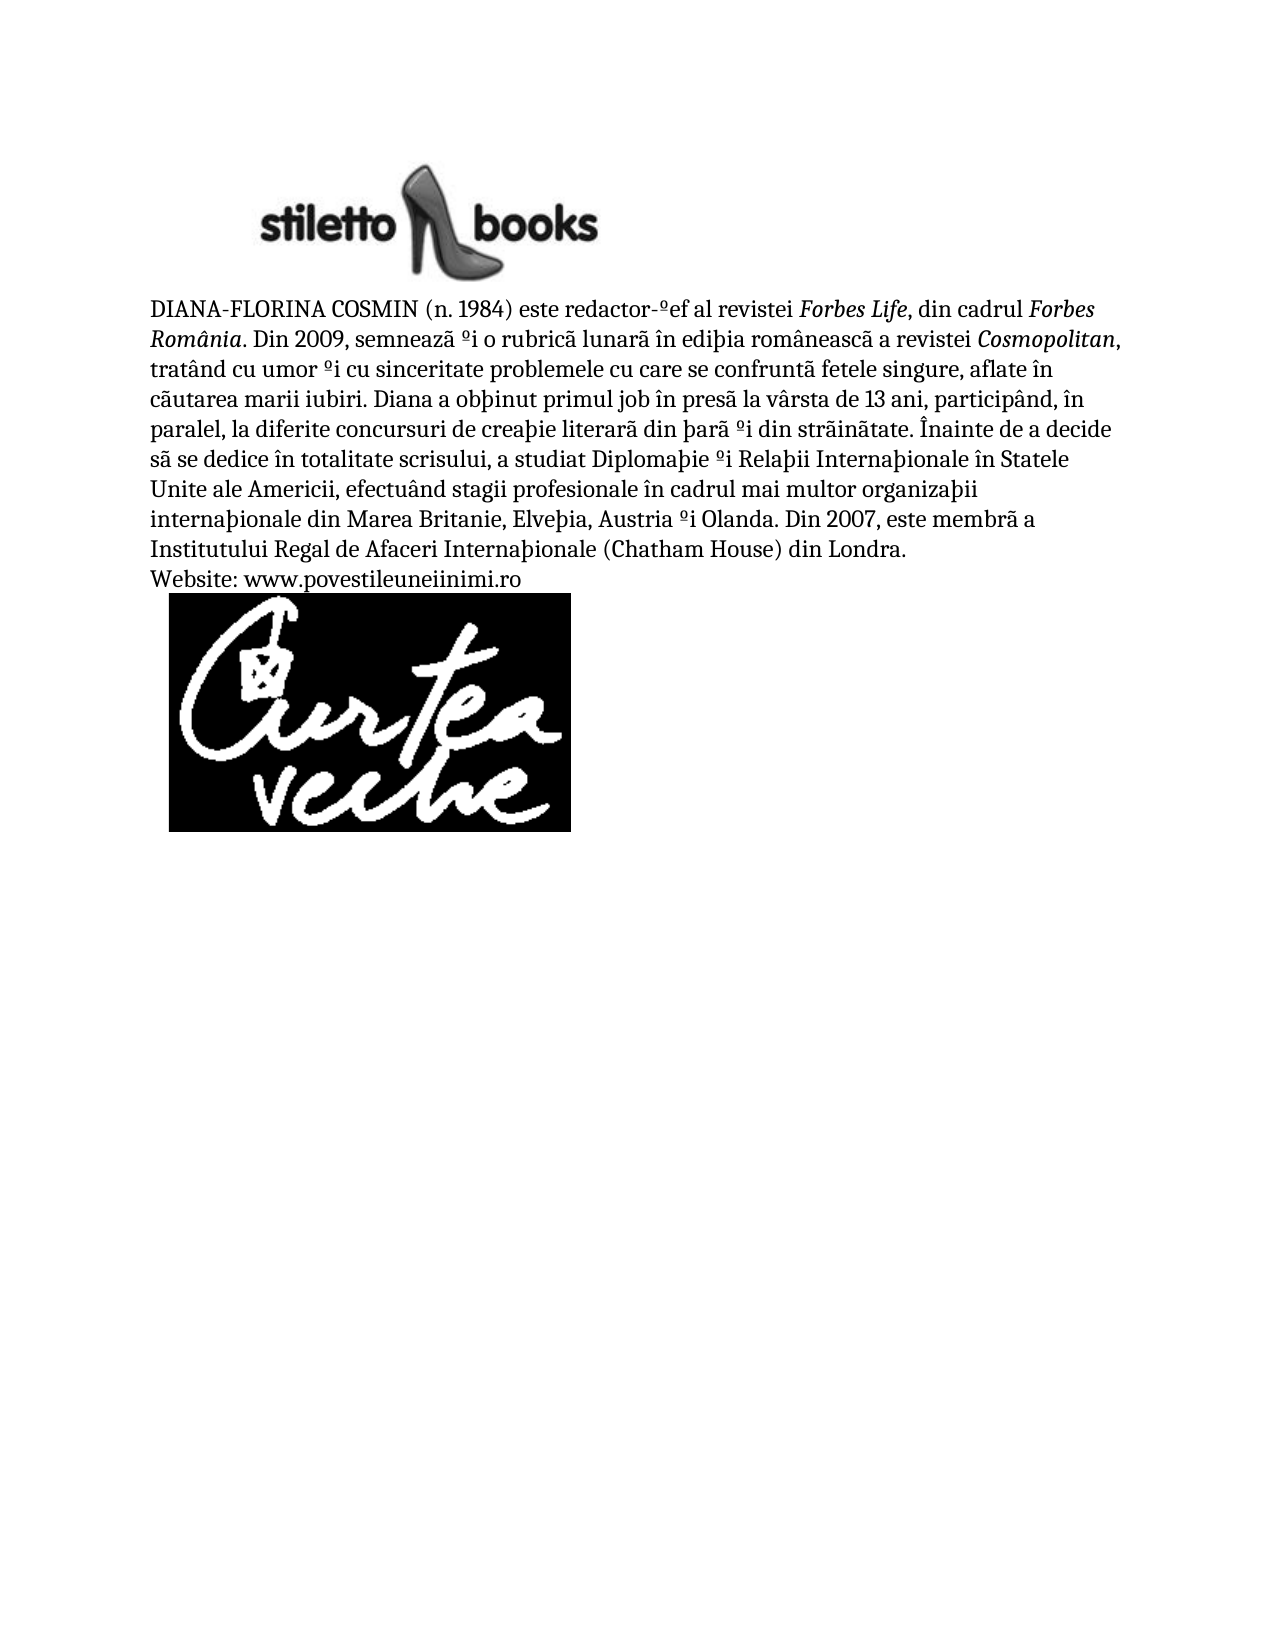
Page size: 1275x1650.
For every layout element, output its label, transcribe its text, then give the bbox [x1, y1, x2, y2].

text DIANA-FLORINA COSMIN (n. 1984) este redactor-ºef al revistei Forbes Life, din cadrul Forbes România. Din 2009, semneazã ºi o rubricã lunarã în ediþia româneascã a revistei Cosmopolitan, tratând cu umor ºi cu sinceritate problemele cu care se confruntã fetele singure, aflate în cãutarea marii iubiri. Diana a obþinut primul job în presã la vârsta de 13 ani, participând, în paralel, la diferite concursuri de creaþie literarã din þarã ºi din strãinãtate. Înainte de a decide sã se dedice în totalitate scrisului, a studiat Diplomaþie ºi Relaþii Internaþionale în Statele Unite ale Americii, efectuând stagii profesionale în cadrul mai multor organizaþii internaþionale din Marea Britanie, Elveþia, Austria ºi Olanda. Din 2007, este membrã a Institutului Regal de Afaceri Internaþionale (Chatham House) din Londra. [150, 294, 1125, 564]
text Website: www.povestileuneiinimi.ro [150, 564, 1125, 594]
picture [168, 593, 571, 832]
picture [168, 150, 688, 294]
